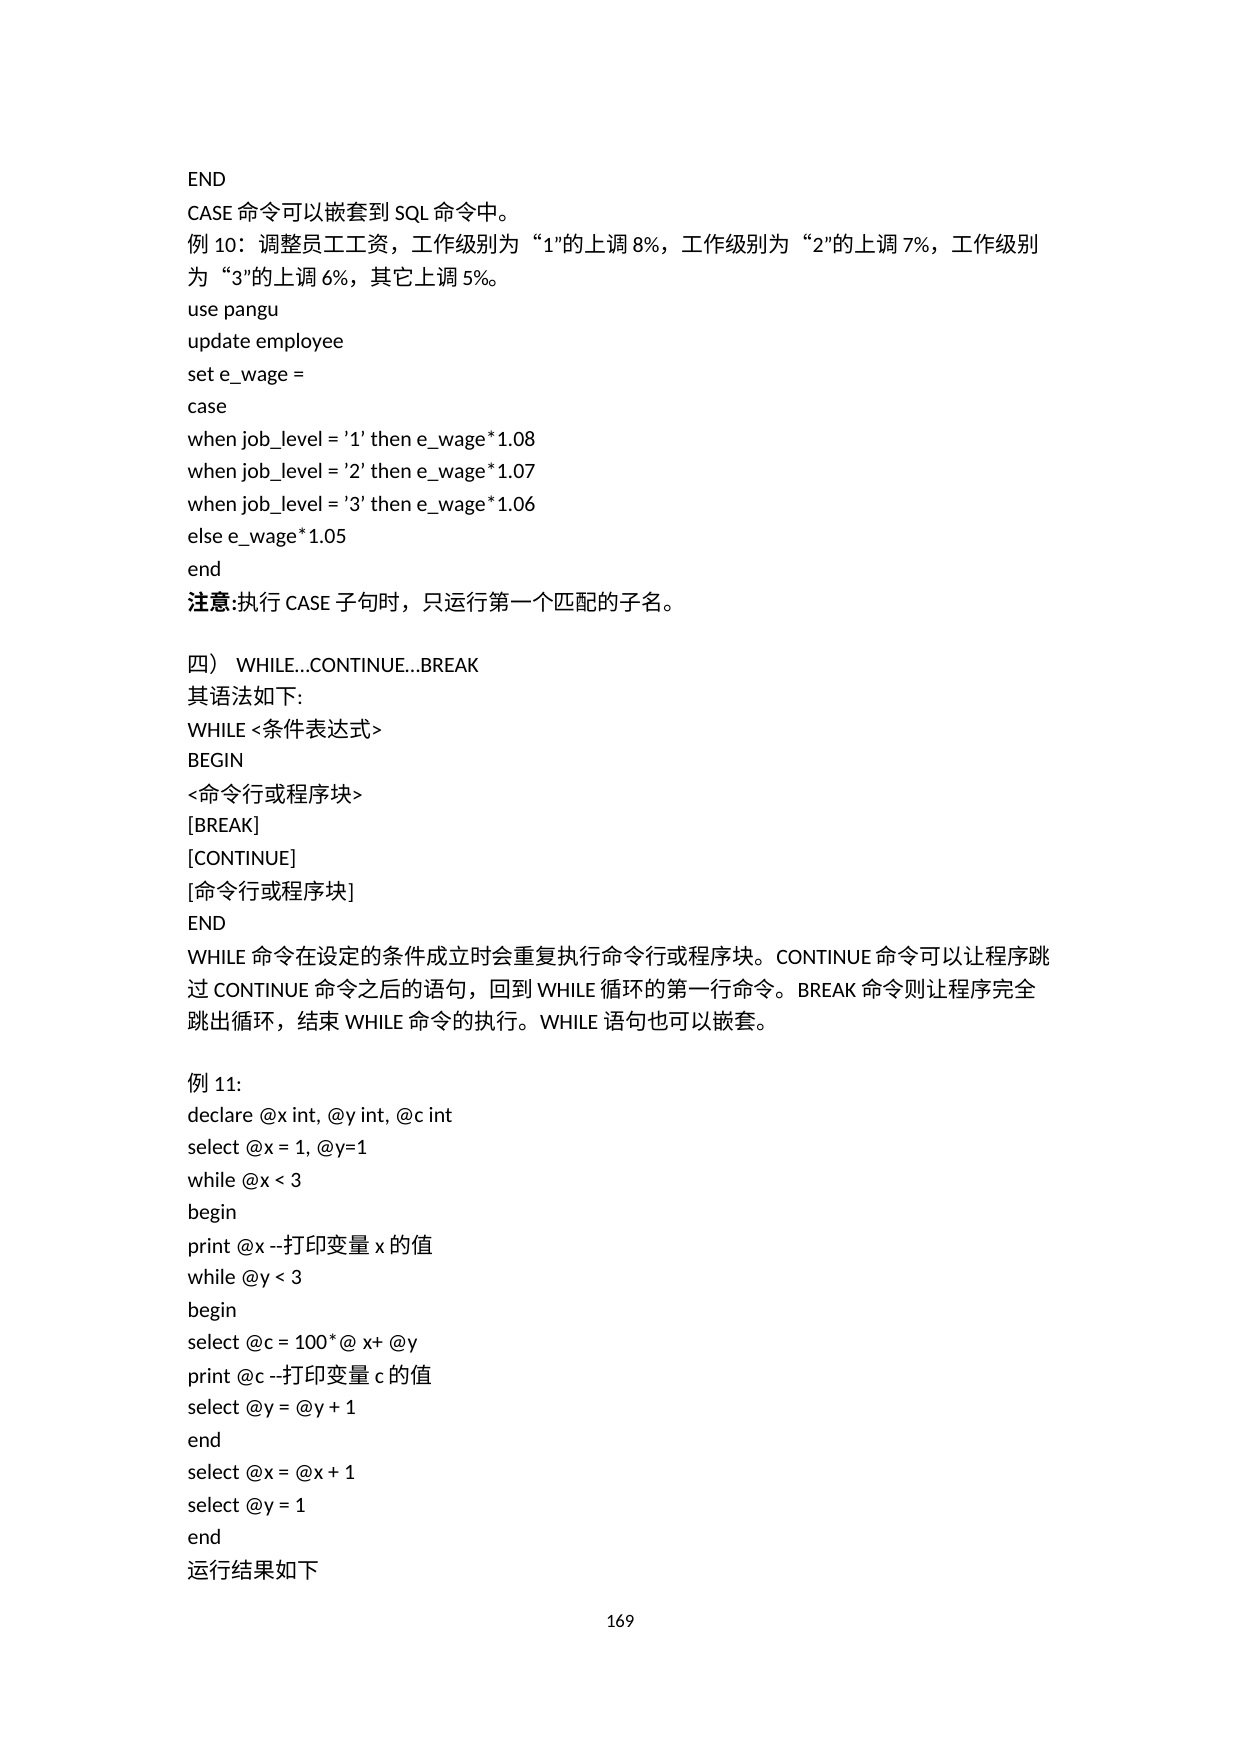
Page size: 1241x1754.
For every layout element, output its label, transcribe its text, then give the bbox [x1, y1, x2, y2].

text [187, 162, 1053, 617]
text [187, 1065, 1053, 1585]
text 四） WHILE…CONTINUE…BREAK 其语法如下: WHILE <条件表达式> BEGIN <命令行或程序块> [BREAK] [CONTINUE] [命令行或程序块] END WHILE 命令在设定的条件成立时会重复执行命令行或程序块。CONTINUE命令可以让程序跳过CONTINUE 命令之后的语句，回到WHILE 循环的第一行命令。BREAK 命令则让程序完全跳出循环，结束WHILE 命令的执行。WHILE 语句也可以嵌套。 [187, 646, 1053, 1036]
